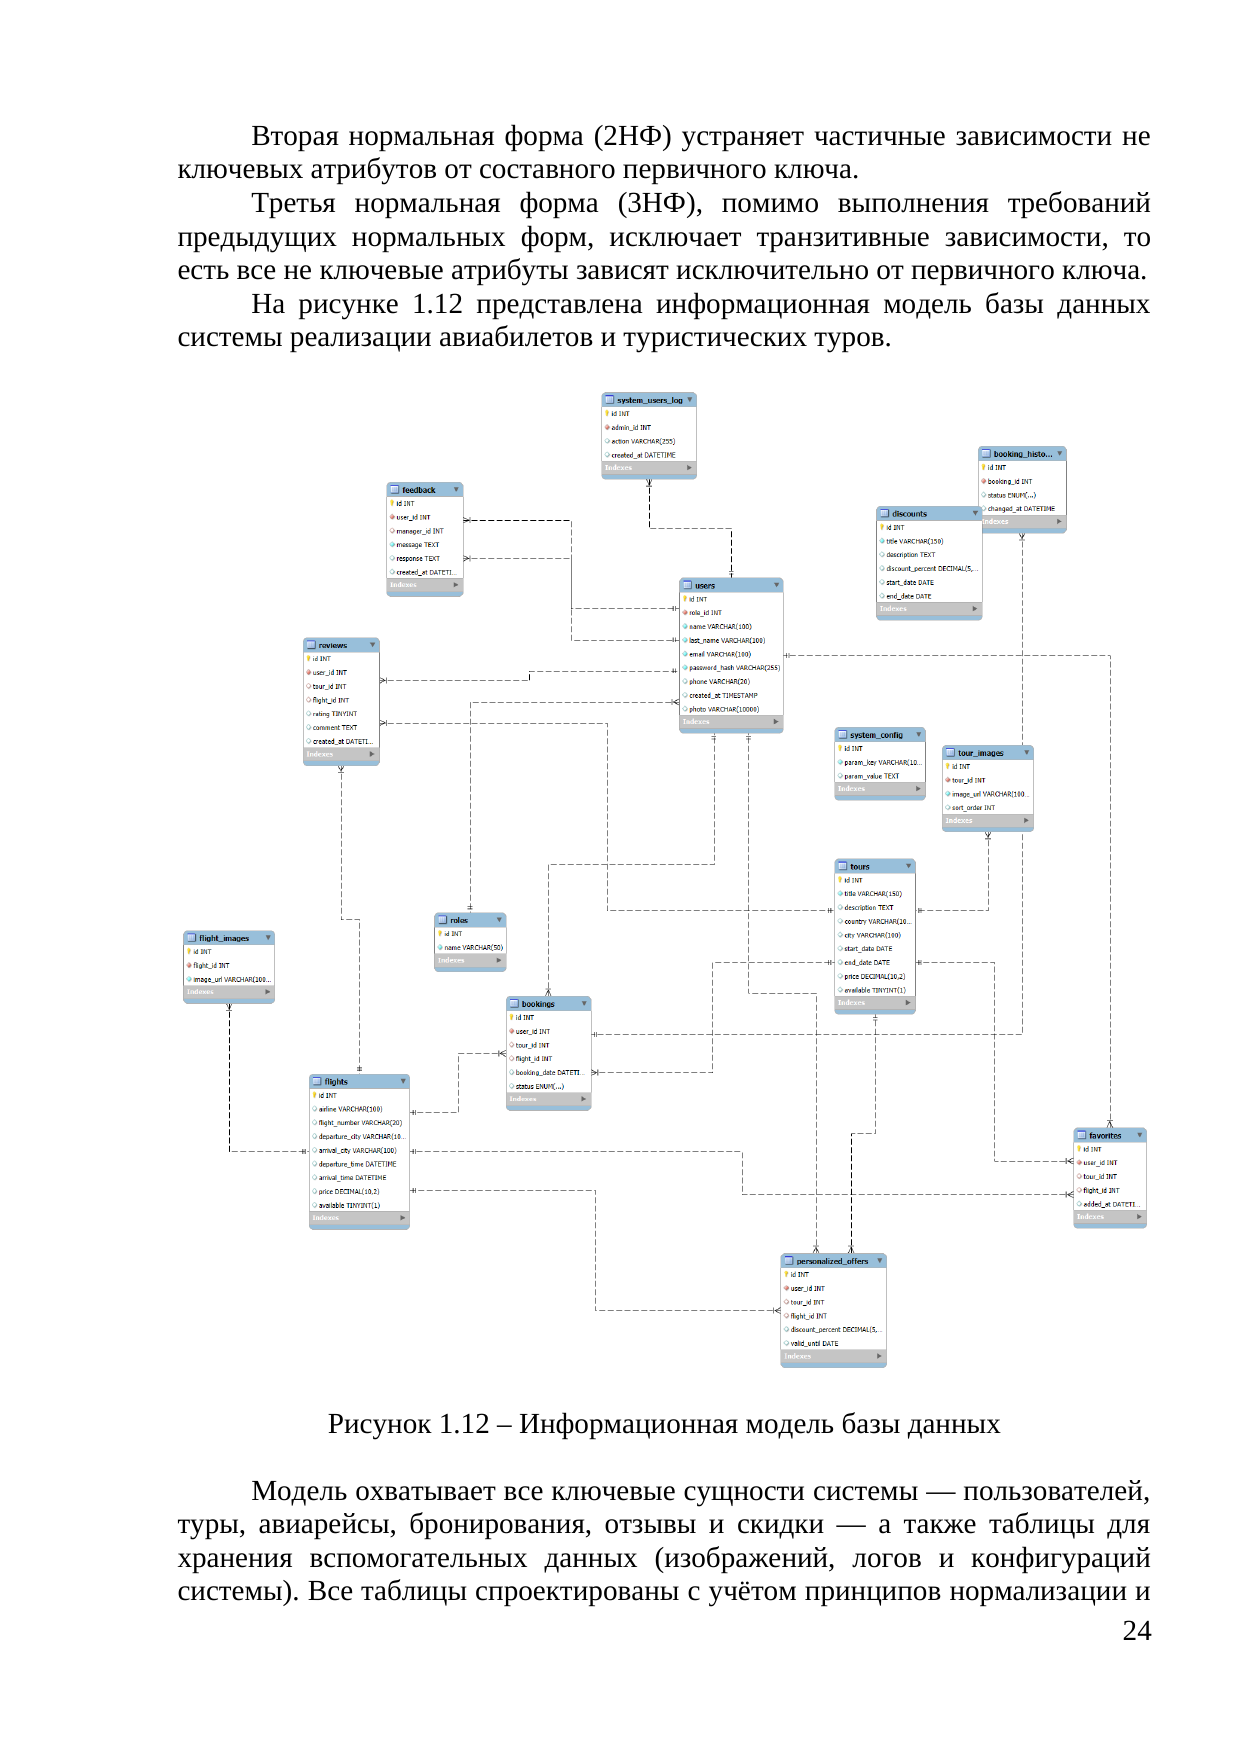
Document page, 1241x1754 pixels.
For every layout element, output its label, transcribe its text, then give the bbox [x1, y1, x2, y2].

text Третья нормальная форма (3НФ), помимо выполнения требований предыдущих нормальных форм, исключает транзитивные зависимости, то есть все не ключевые атрибуты зависят исключительно от первичного ключа. [177, 185, 1152, 286]
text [177, 1473, 1152, 1607]
text На рисунке 1.12 представлена информационная модель базы данных системы реализации авиабилетов и туристических туров. [177, 286, 1152, 353]
text Вторая нормальная форма (2НФ) устраняет частичные зависимости не ключевых атрибутов от составного первичного ключа. [177, 118, 1152, 185]
text Рисунок 1.12 – Информационная модель базы данных [177, 1406, 1152, 1439]
picture [177, 386, 1152, 1373]
